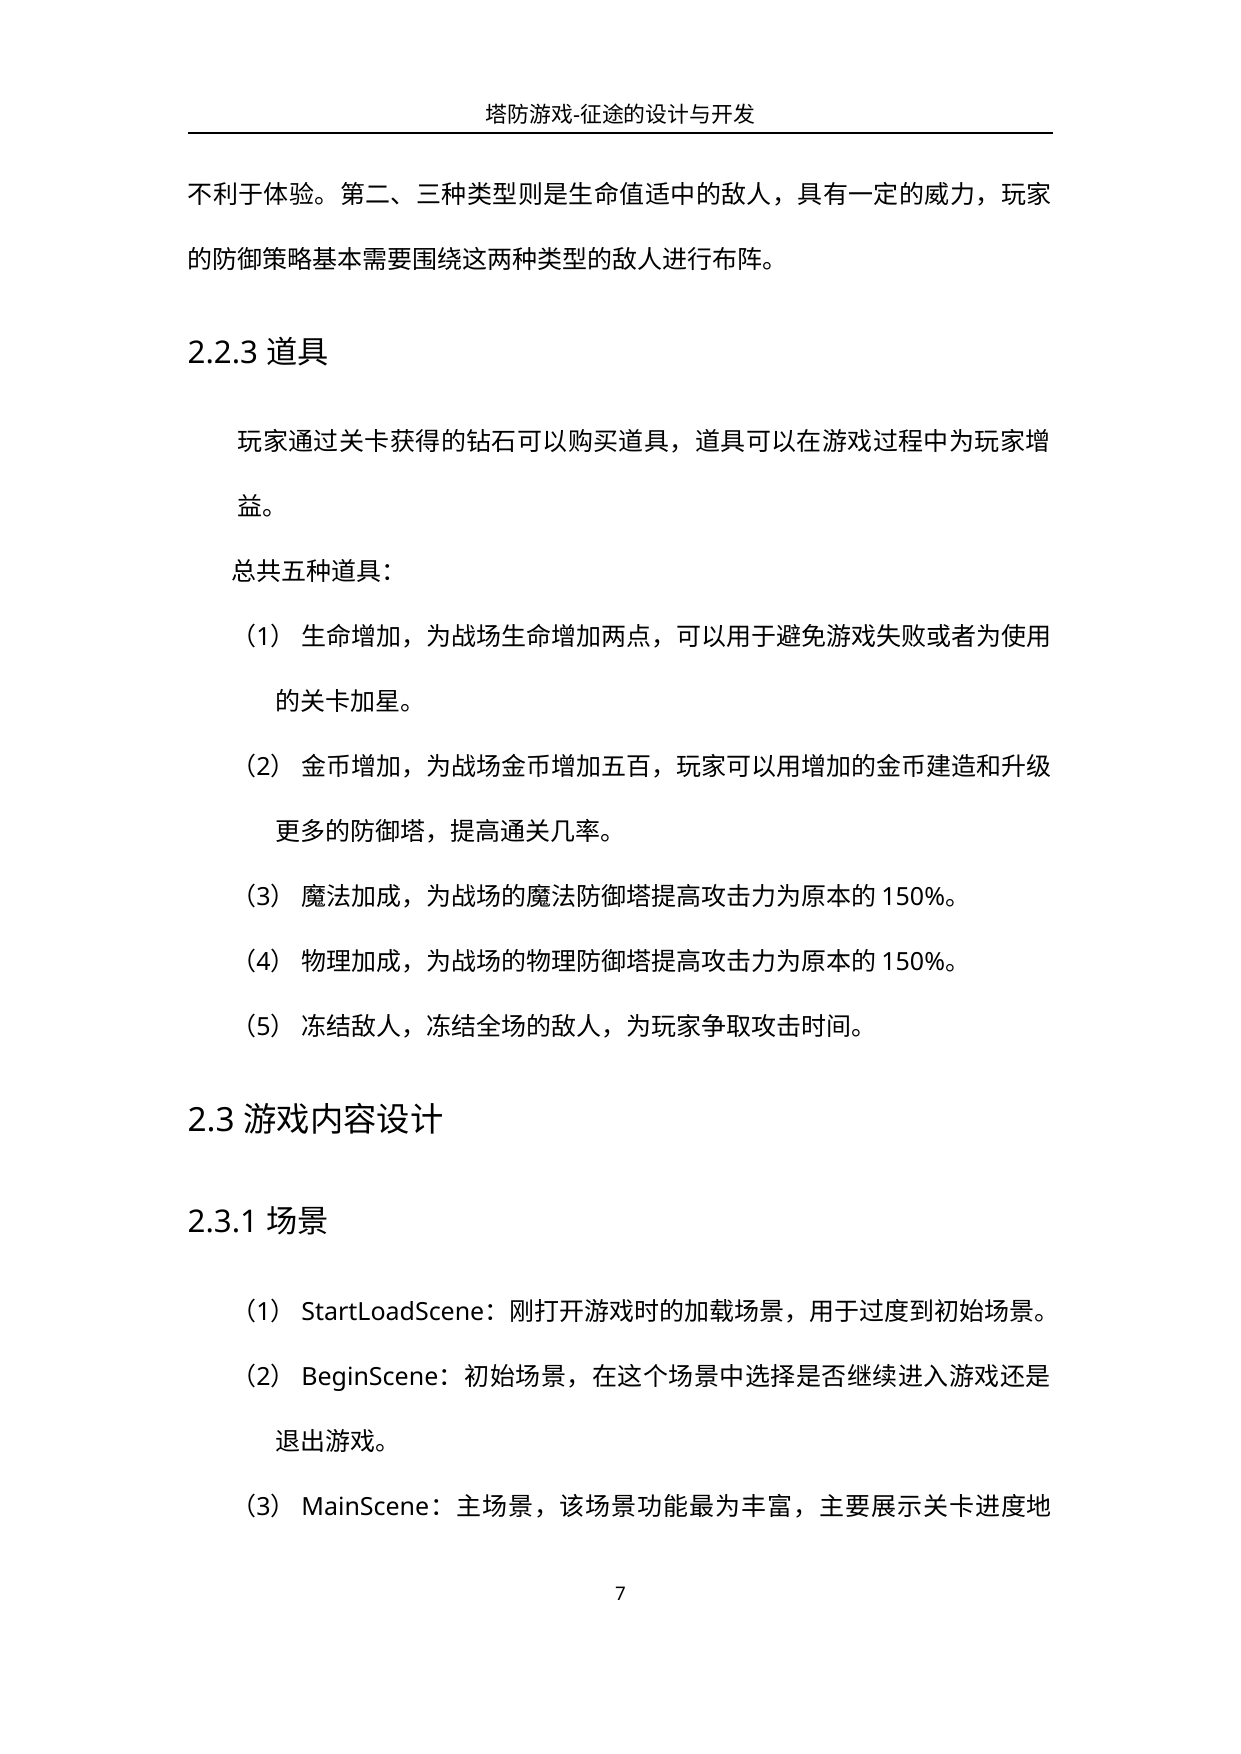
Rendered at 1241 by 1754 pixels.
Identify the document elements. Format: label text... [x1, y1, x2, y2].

subtitle 2.2.3 道具 [187, 317, 1053, 382]
list StartLoadScene：刚打开游戏时的加载场景，用于过度到初始场景。 [231, 1277, 1053, 1342]
text 总共五种道具： [187, 537, 1053, 602]
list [231, 1472, 1053, 1537]
list 冻结敌人，冻结全场的敌人，为玩家争取攻击时间。 [231, 992, 1053, 1057]
list 生命增加，为战场生命增加两点，可以用于避免游戏失败或者为使用的关卡加星。 [231, 602, 1053, 732]
list 魔法加成，为战场的魔法防御塔提高攻击力为原本的150%。 [231, 862, 1053, 927]
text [187, 160, 1053, 290]
subtitle 2.3 游戏内容设计 [187, 1084, 1053, 1149]
list 物理加成，为战场的物理防御塔提高攻击力为原本的150%。 [231, 927, 1053, 992]
subtitle 2.3.1 场景 [187, 1187, 1053, 1252]
text 玩家通过关卡获得的钻石可以购买道具，道具可以在游戏过程中为玩家增益。 [237, 407, 1053, 537]
list 金币增加，为战场金币增加五百，玩家可以用增加的金币建造和升级更多的防御塔，提高通关几率。 [231, 732, 1053, 862]
list BeginScene：初始场景，在这个场景中选择是否继续进入游戏还是退出游戏。 [231, 1342, 1053, 1472]
